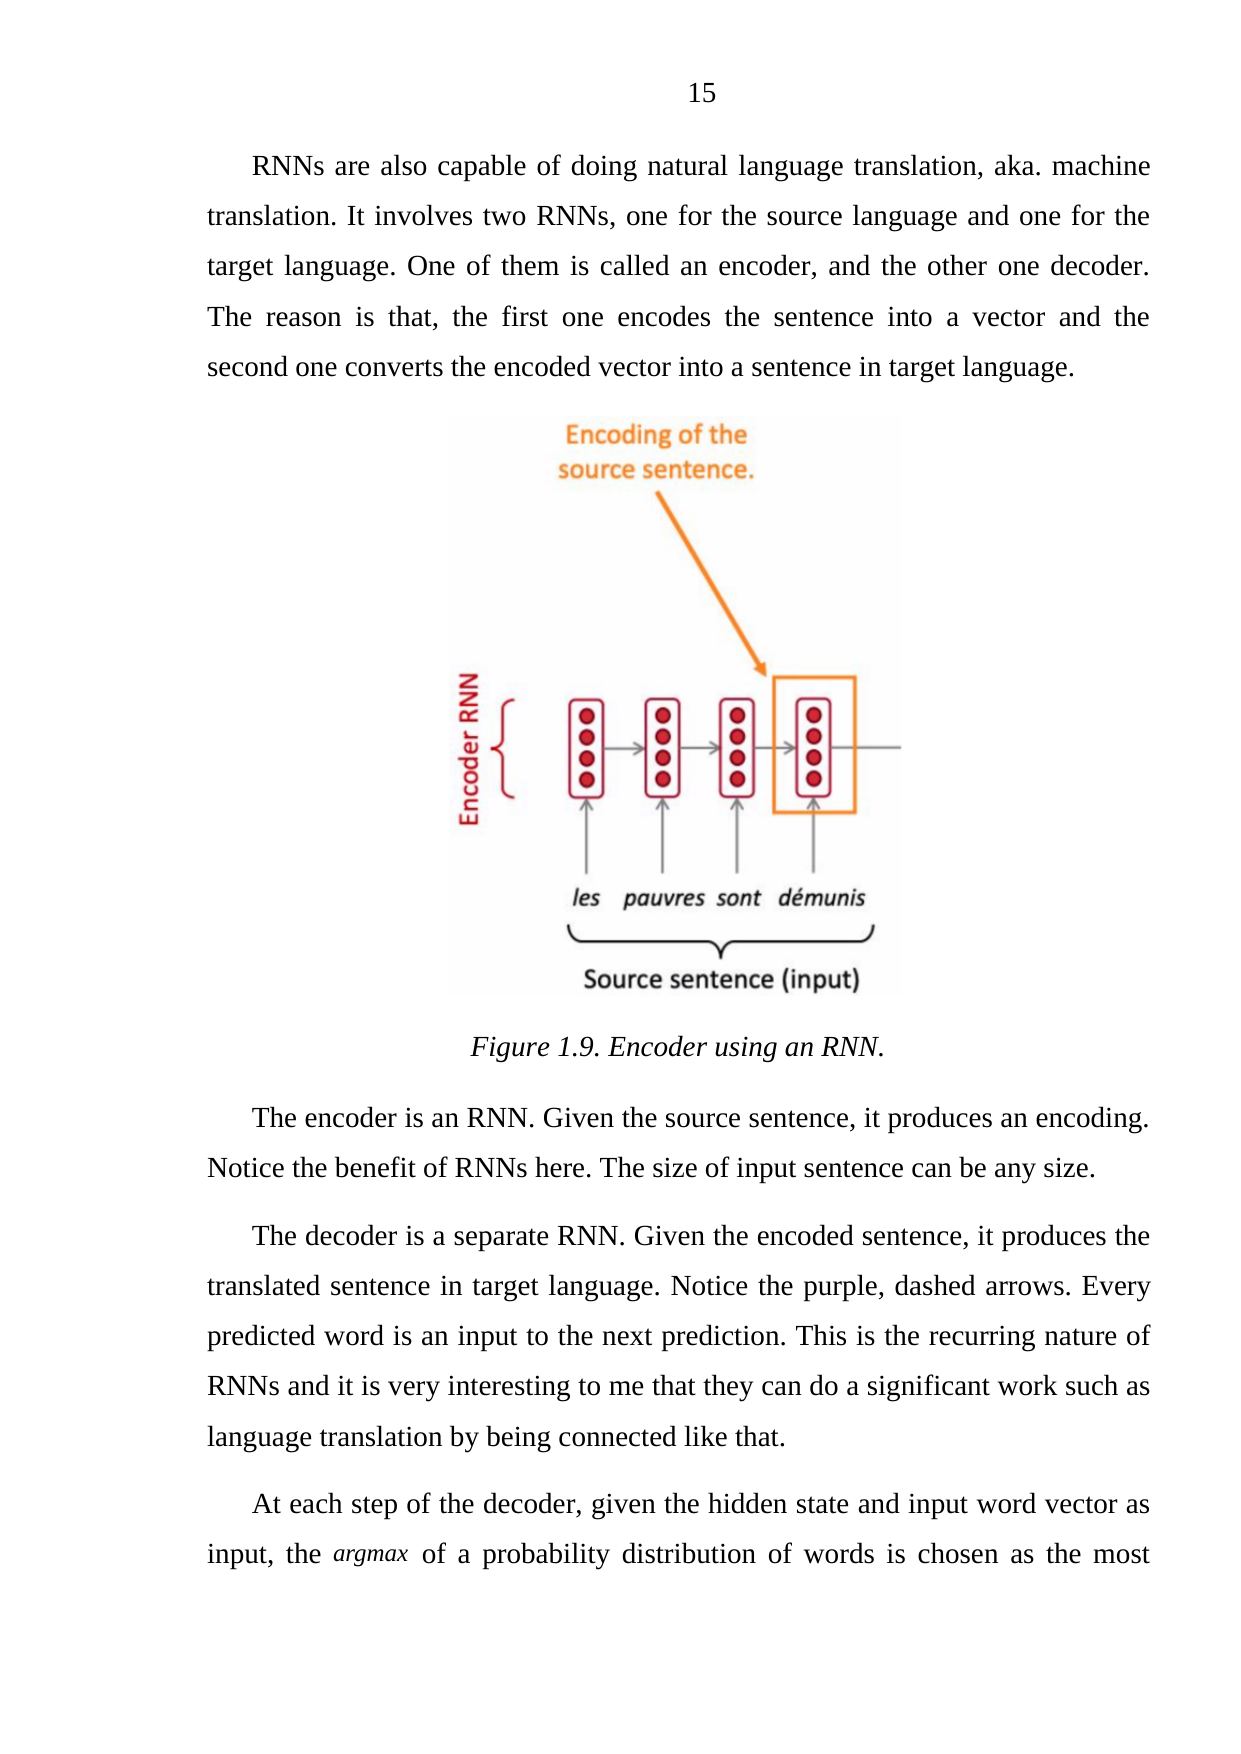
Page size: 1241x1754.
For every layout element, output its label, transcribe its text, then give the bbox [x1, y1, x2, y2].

text The decoder is a separate RNN. Given the encoded sentence, it produces the translated sentence in target language. Notice the purple, dashed arrows. Every predicted word is an input to the next prediction. This is the recurring nature of RNNs and it is very interesting to me that they can do a significant work such as language translation by being connected like that. [207, 1218, 1152, 1452]
text Figure 1.9. Encoder using an RNN. [207, 1029, 1152, 1063]
text The encoder is an RNN. Given the source sentence, it produces an encoding. Notice the benefit of RNNs here. The size of input sentence can be any size. [207, 1100, 1152, 1184]
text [207, 1486, 1152, 1570]
picture [412, 416, 946, 996]
text RNNs are also capable of doing natural language translation, aka. machine translation. It involves two RNNs, one for the source language and one for the target language. One of them is called an encoder, and the other one decoder. The reason is that, the first one encodes the sentence into a vector and the second one converts the encoded vector into a sentence in target language. [207, 148, 1152, 382]
